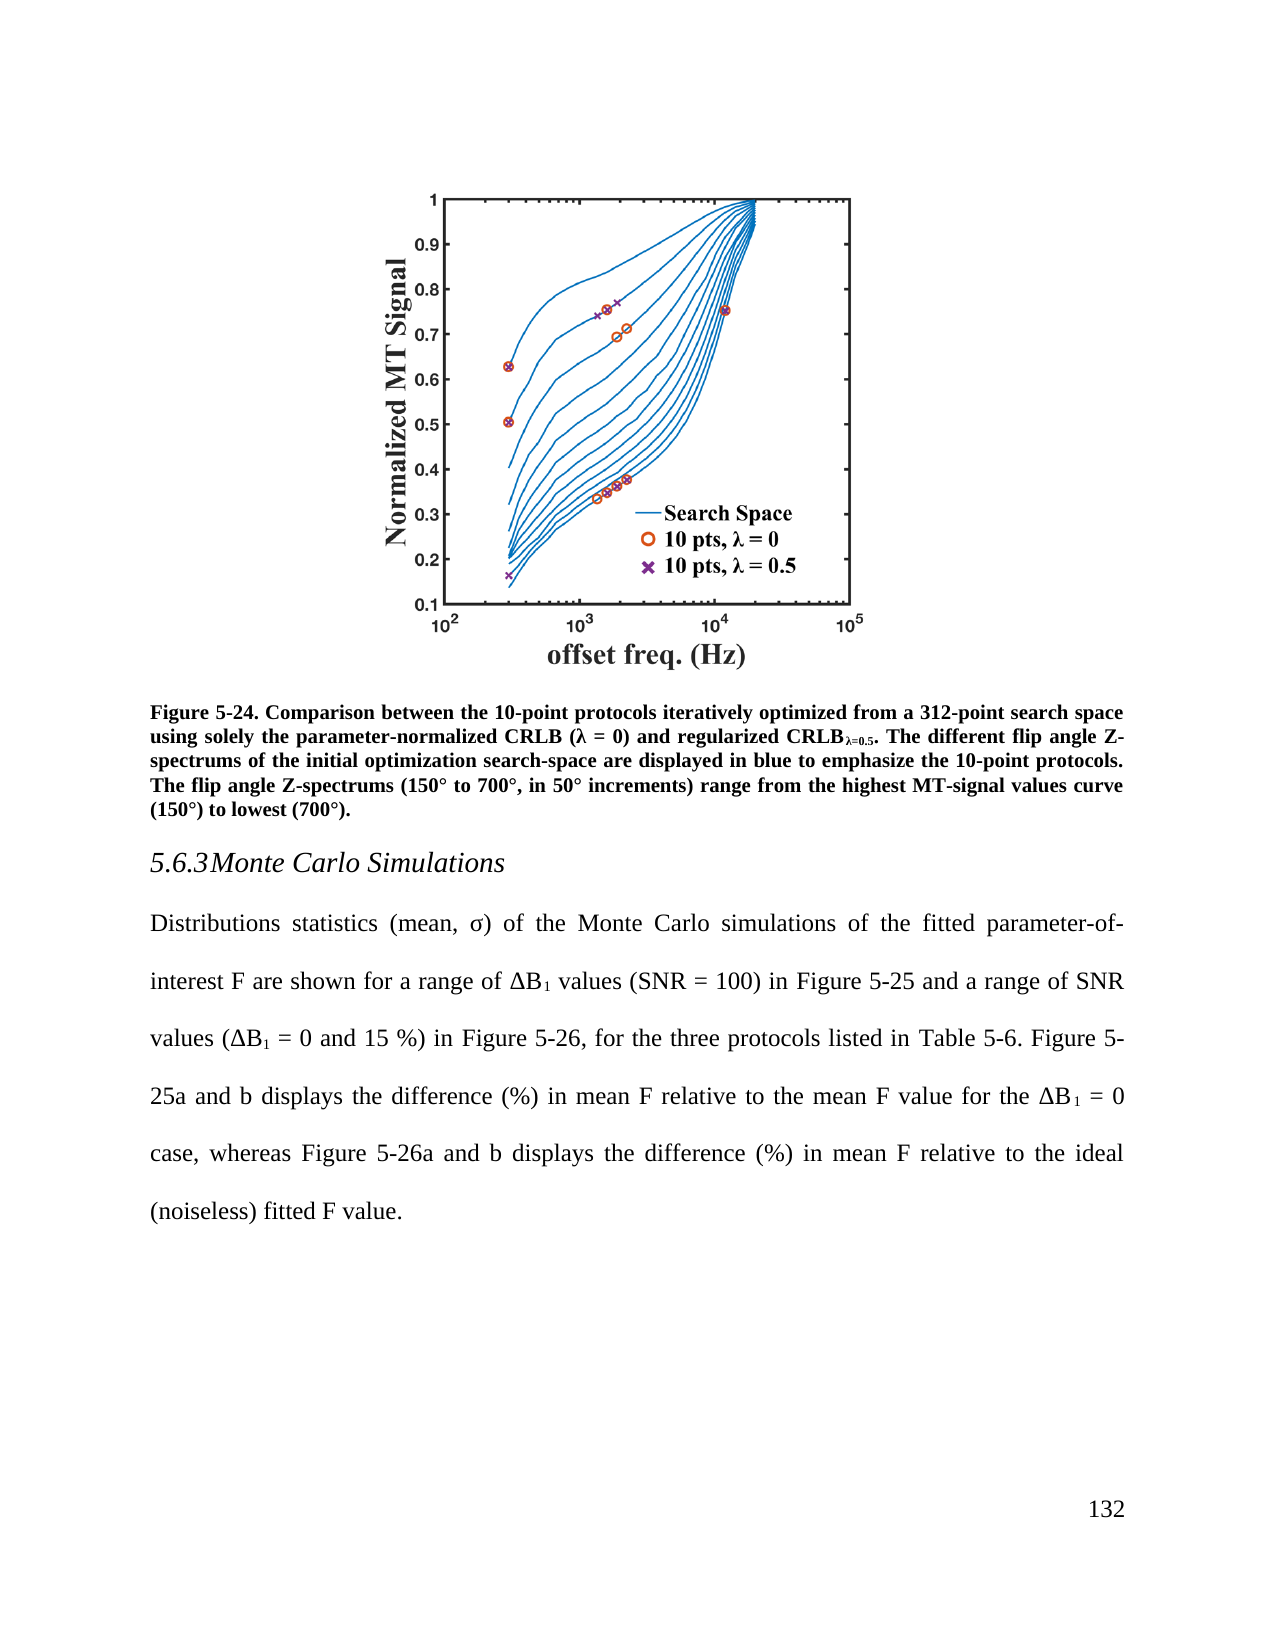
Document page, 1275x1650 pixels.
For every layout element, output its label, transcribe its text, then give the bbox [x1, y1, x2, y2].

picture [376, 150, 899, 672]
subtitle Monte Carlo Simulations [150, 846, 1125, 879]
